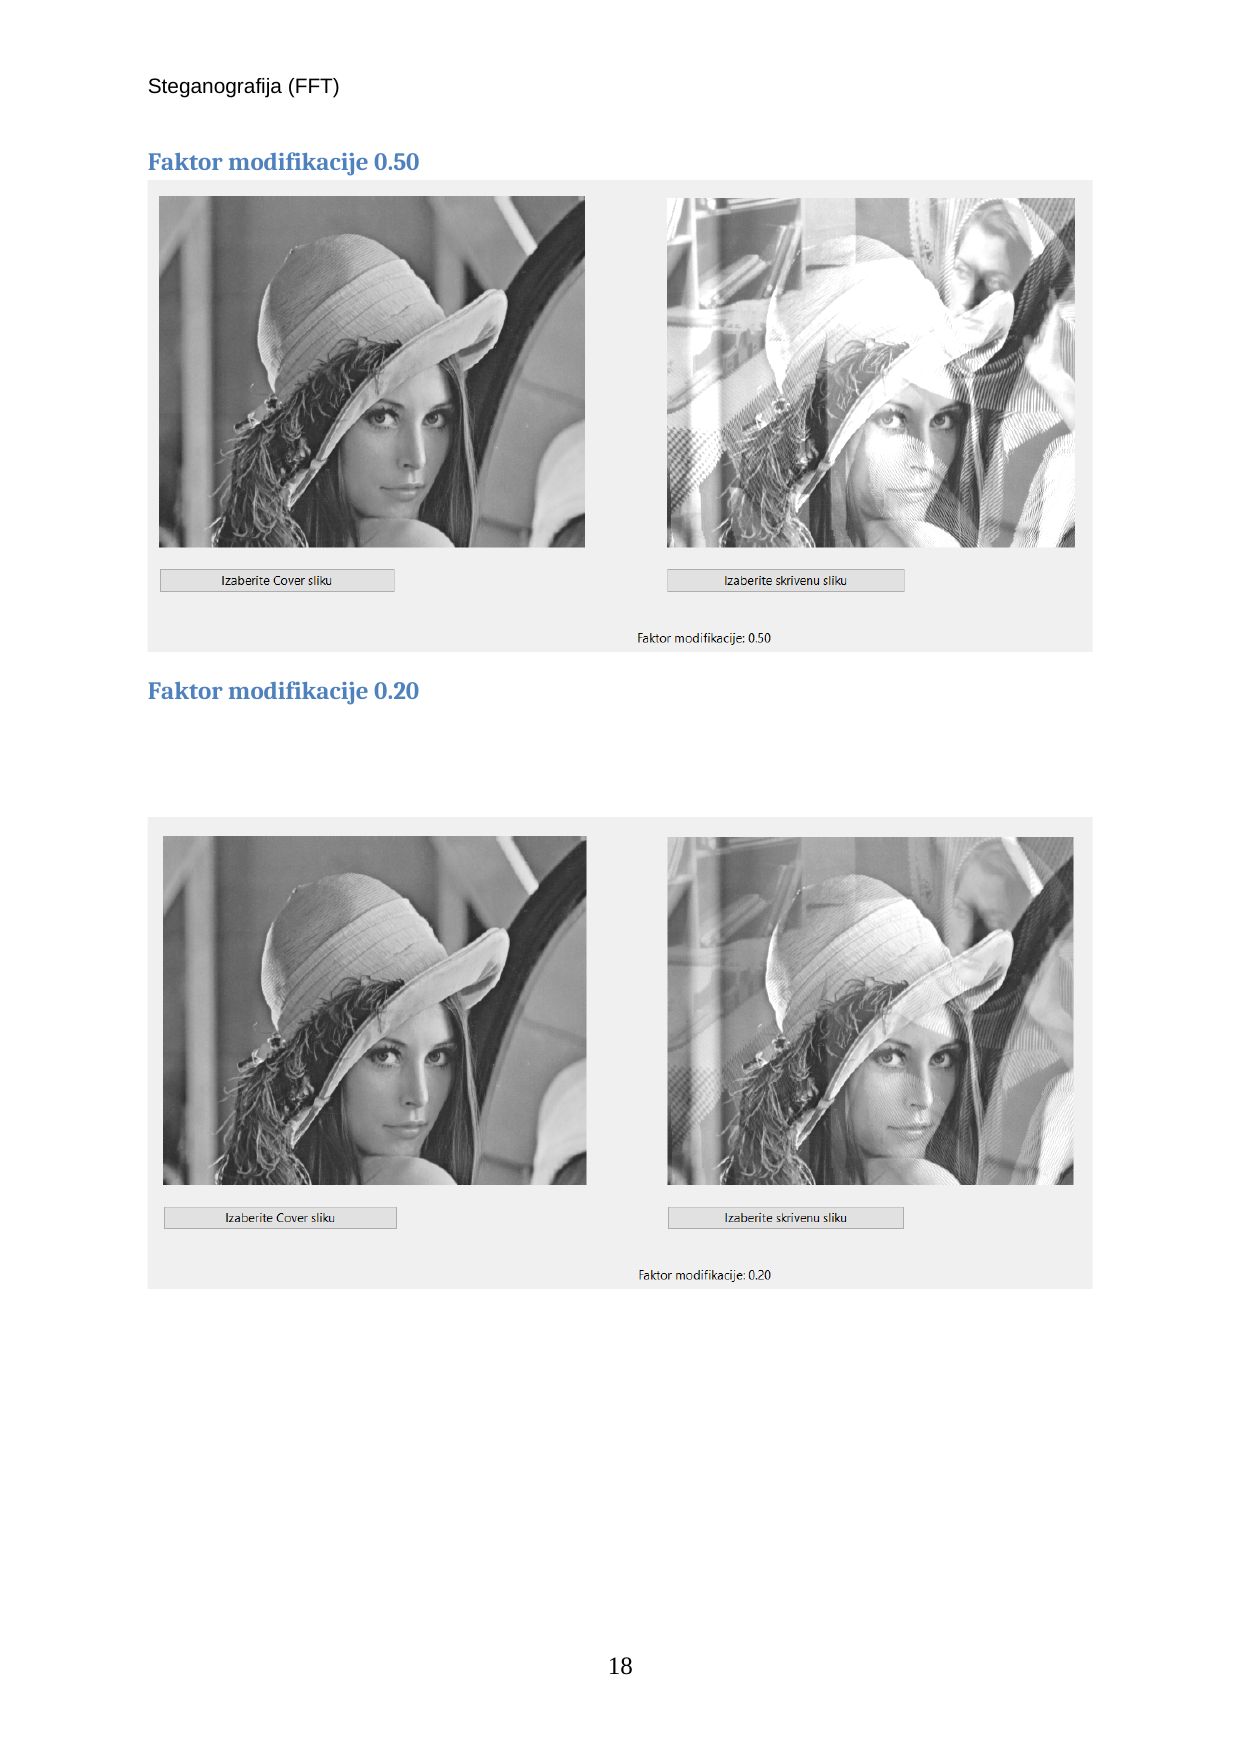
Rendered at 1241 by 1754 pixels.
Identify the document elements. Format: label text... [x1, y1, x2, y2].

picture [147, 180, 1093, 652]
picture [147, 817, 1093, 1289]
subtitle Faktor modifikacije 0.50 [148, 148, 1093, 176]
subtitle Faktor modifikacije 0.20 [148, 677, 1093, 706]
